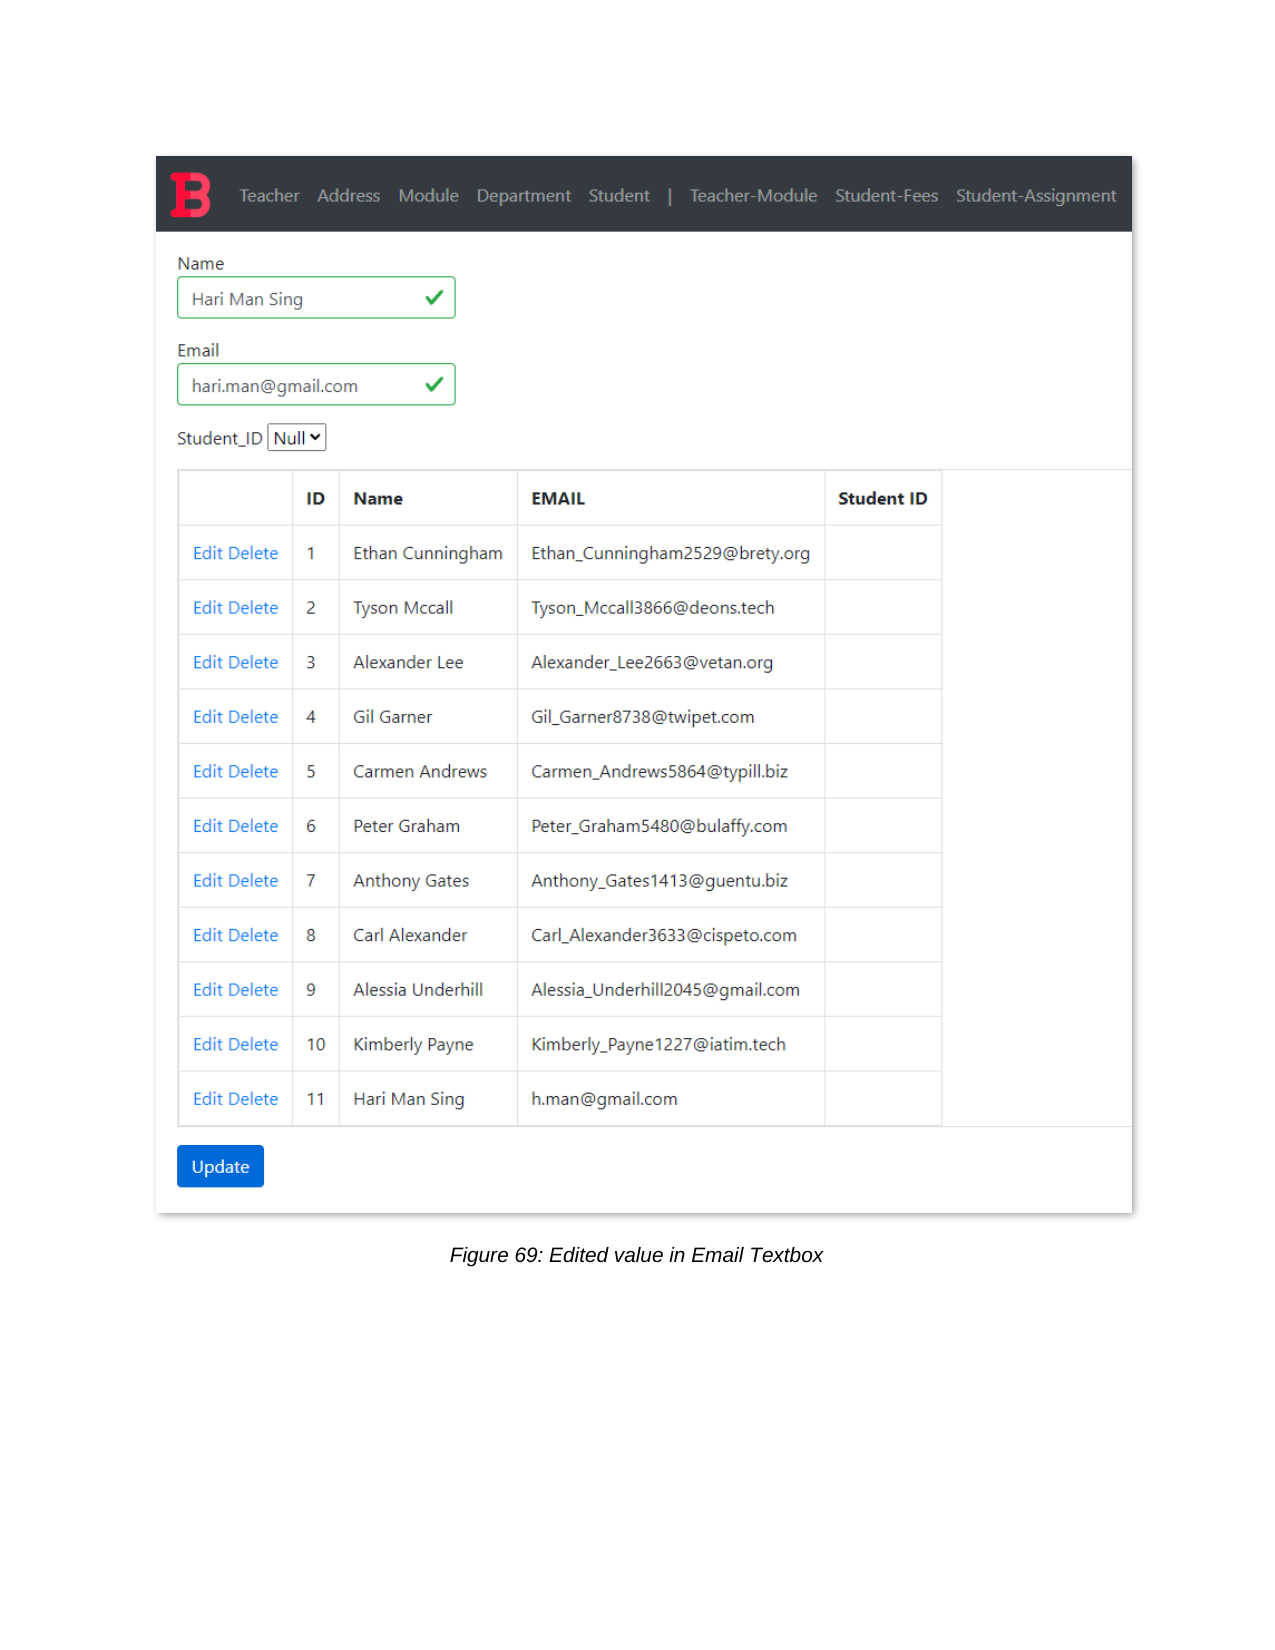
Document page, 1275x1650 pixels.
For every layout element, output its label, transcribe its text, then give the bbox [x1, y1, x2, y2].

picture [156, 156, 1132, 1213]
text Figure 69: Edited value in Email Textbox [150, 1243, 1125, 1267]
